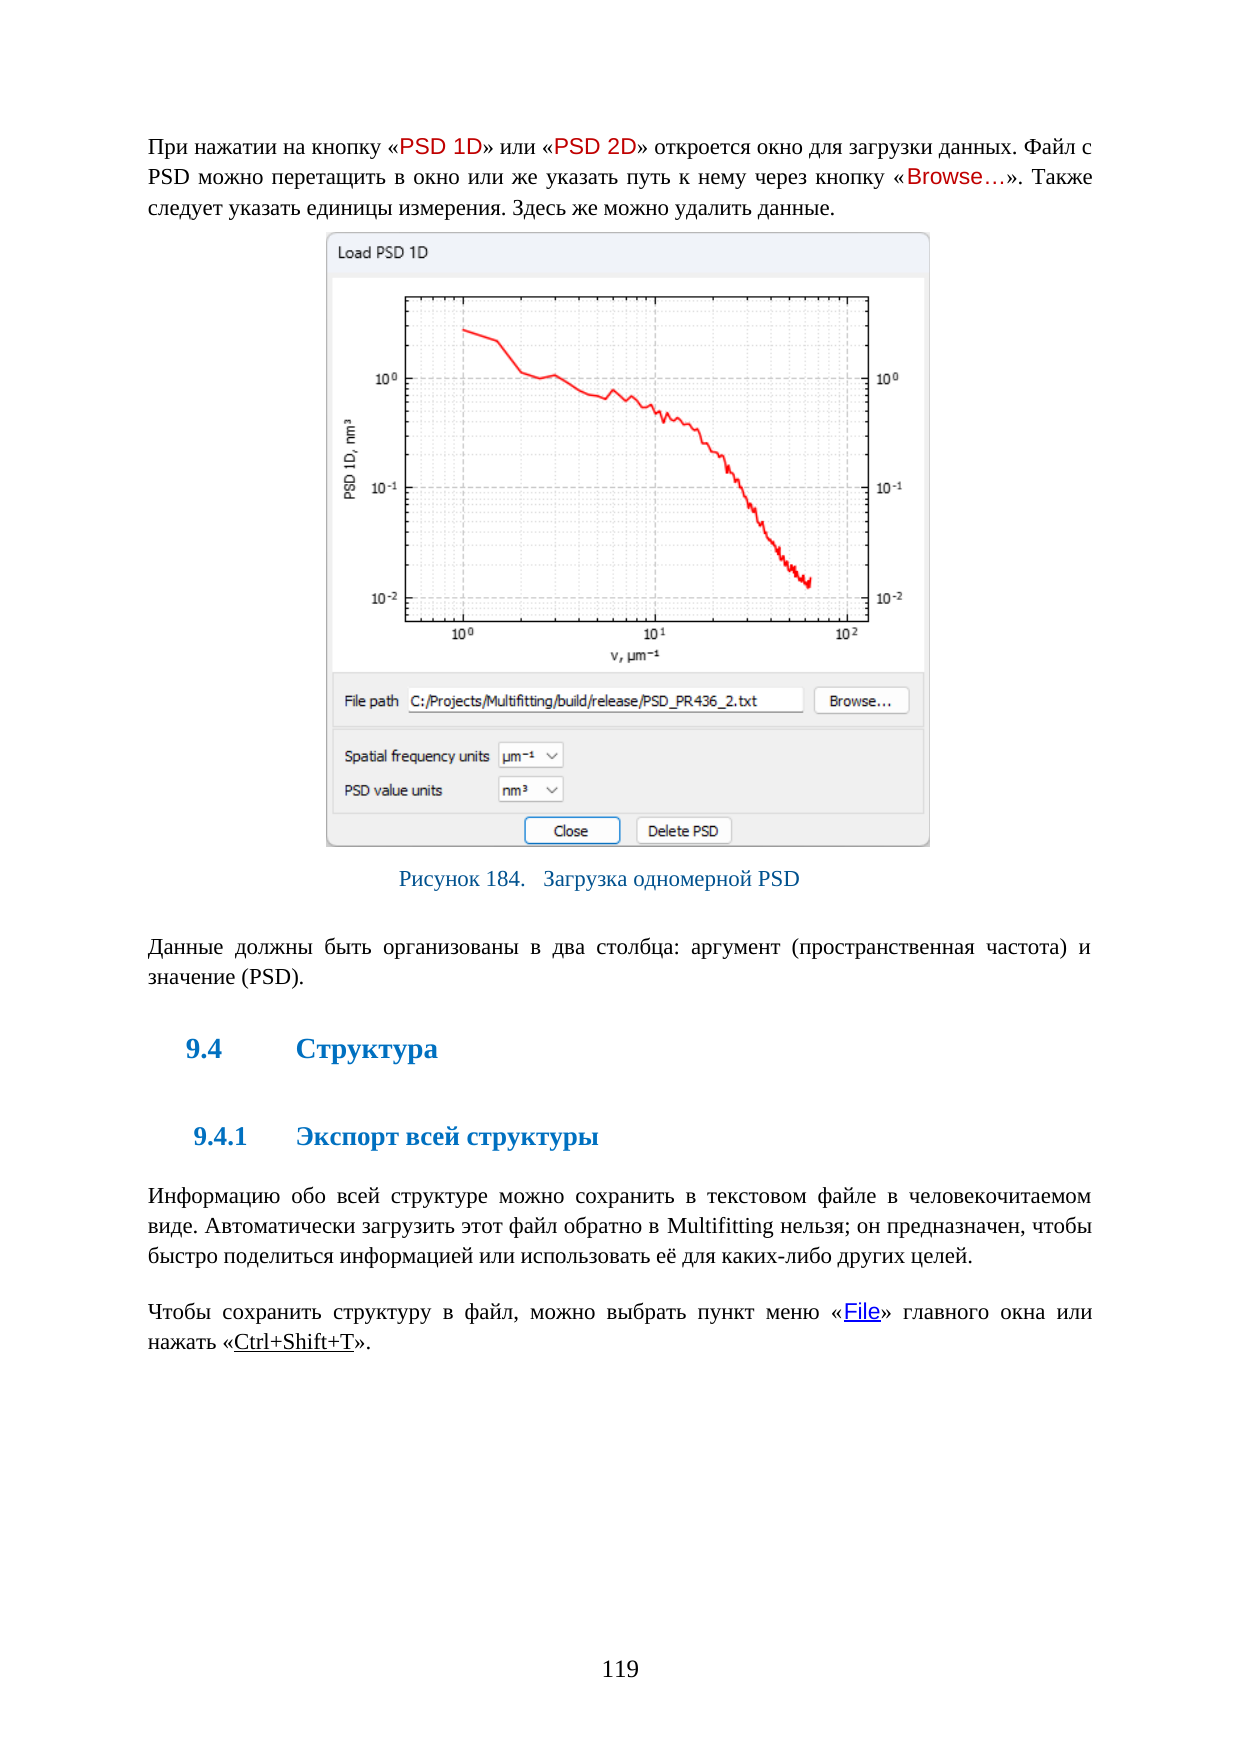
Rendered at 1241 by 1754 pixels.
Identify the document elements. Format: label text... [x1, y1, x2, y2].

text Данные должны быть организованы в два столбца: аргумент (пространственная частота) и значение (PSD). [148, 933, 1093, 990]
subtitle Структура [155, 1031, 1093, 1064]
text Информацию обо всей структуре можно сохранить в текстовом файле в человекочитаемом виде. Автоматически загрузить этот файл обратно в Multifitting нельзя; он предназначен, чтобы быстро поделиться информацией или использовать её для каких-либо других целей. [148, 1182, 1093, 1269]
text При нажатии на кнопку «PSD 1D» или «PSD 2D» откроется окно для загрузки данных. Файл с PSD можно перетащить в окно или же указать путь к нему через кнопку «Browse…». Также следует указать единицы измерения. Здесь же можно удалить данные. [148, 133, 1093, 220]
text Чтобы сохранить структуру в файл, можно выбрать пункт меню «File» главного окна или нажать «Ctrl+Shift+T». [148, 1298, 1093, 1354]
subtitle Экспорт всей структуры [193, 1119, 1093, 1151]
picture [326, 232, 930, 847]
